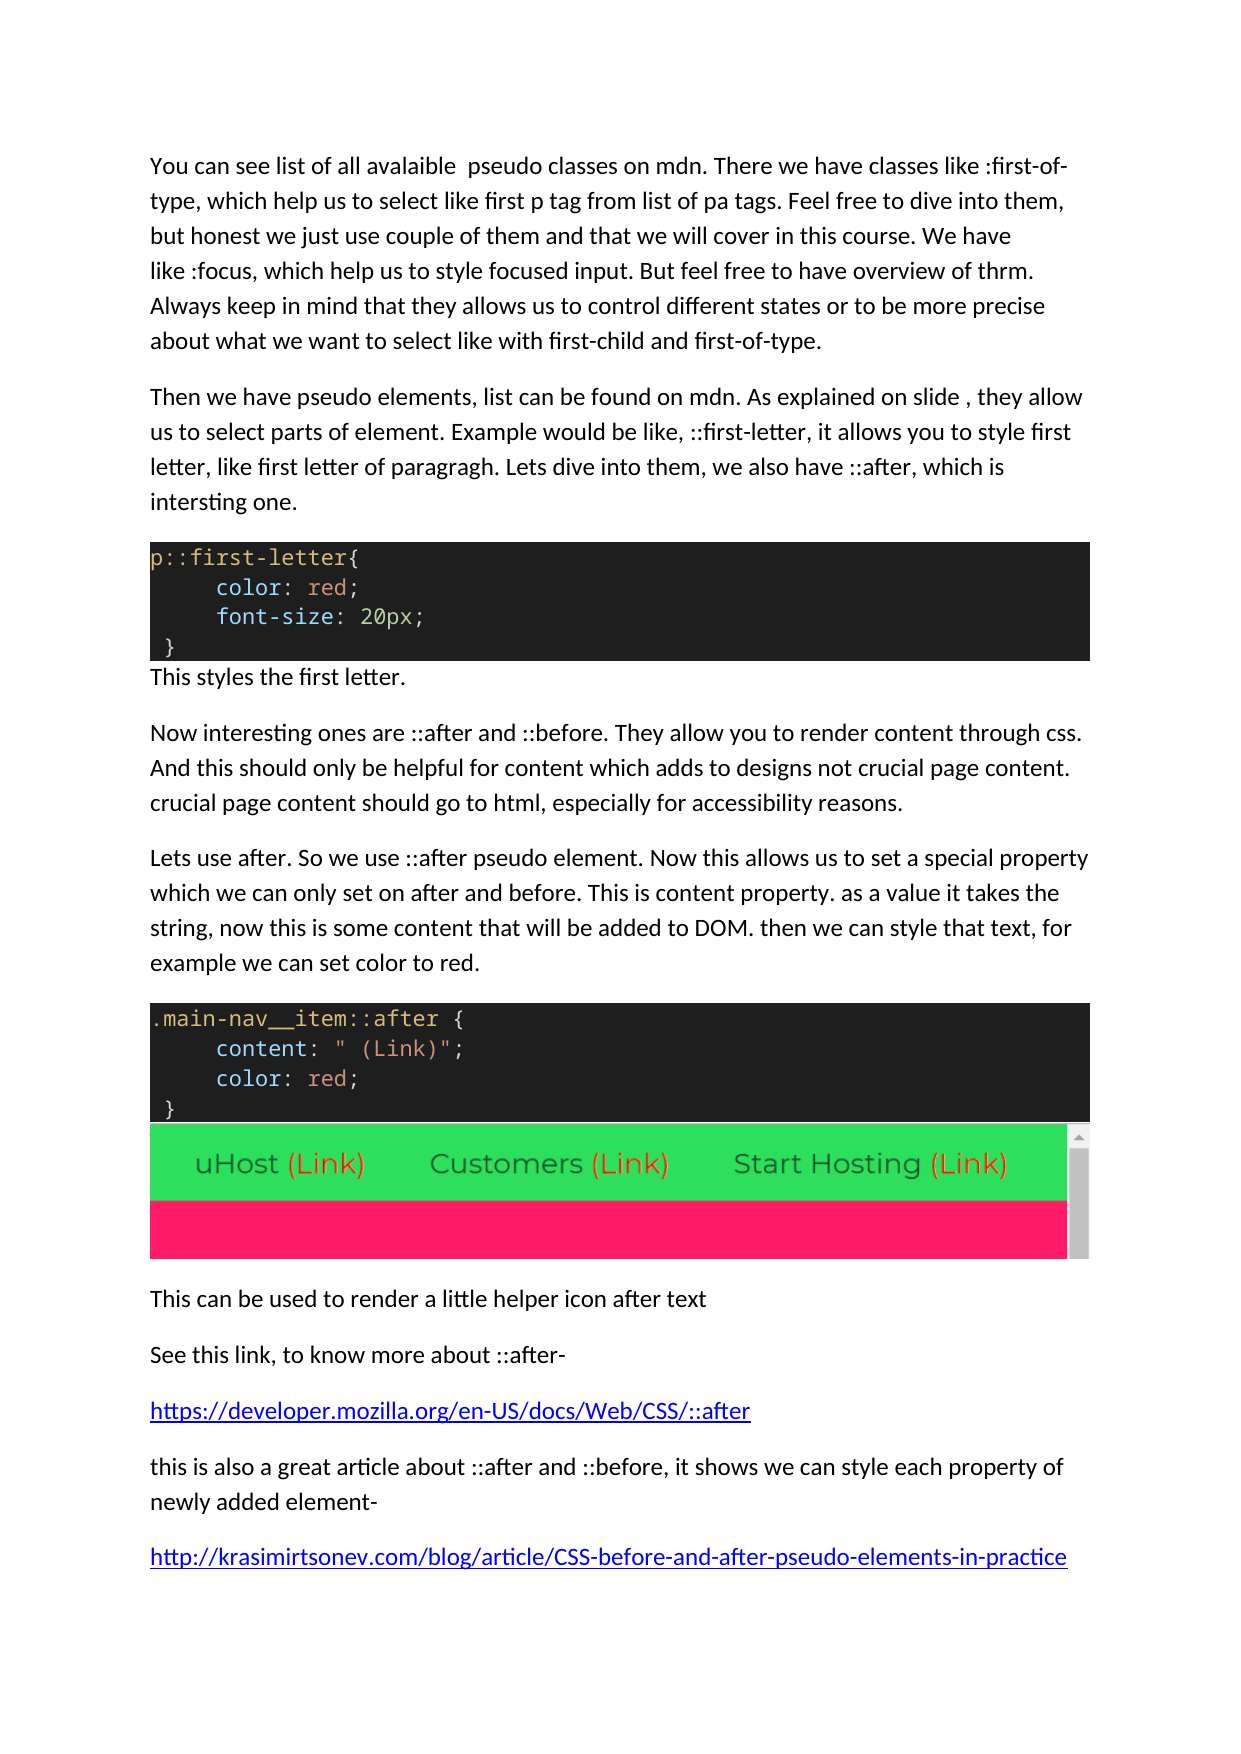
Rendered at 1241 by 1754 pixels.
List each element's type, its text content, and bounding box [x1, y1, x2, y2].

text p::first-letter{ [150, 542, 1090, 571]
text content: " (Link)"; [150, 1033, 1090, 1063]
text this is also a great article about ::after and ::before, it shows we can style each property of newly added element- [150, 1451, 1090, 1516]
text http://krasimirtsonev.com/blog/article/CSS-before-and-after-pseudo-elements-in-practice [150, 1541, 1090, 1572]
text } [150, 1093, 1090, 1122]
text font-size: 20px; [150, 601, 1090, 631]
text This can be used to render a little helper icon after text [150, 1283, 1090, 1314]
text Lets use after. So we use ::after pseudo element. Now this allows us to set a special property which we can only set on after and before. This is content property. as a value it takes the string, now this is some content that will be added to DOM. then we can style that text, for example we can set color to red. [150, 842, 1090, 978]
text Then we have pseudo elements, list can be found on mdn. As explained on slide , they allow us to select parts of element. Example would be like, ::first-letter, it allows you to style first letter, like first letter of paragragh. Lets dive into them, we also have ::after, which is intersting one. [150, 381, 1090, 516]
text Now interesting ones are ::after and ::before. They allow you to render content through css. And this should only be helpful for content which adds to designs not crucial page content. crucial page content should go to html, especially for accessibility reasons. [150, 717, 1090, 817]
text See this link, to know more about ::after- [150, 1339, 1090, 1369]
text color: red; [150, 571, 1090, 601]
text https://developer.mozilla.org/en-US/docs/Web/CSS/::after [150, 1395, 1090, 1425]
text color: red; [150, 1063, 1090, 1093]
text You can see list of all avalaible pseudo classes on mdn. There we have classes like :first-of-type, which help us to select like first p tag from list of pa tags. Feel free to dive into them, but honest we just use couple of them and that we will cover in this course. We have like :focus, which help us to style focused input. But feel free to have overview of thrm. Always keep in mind that they allows us to control different states or to be more precise about what we want to select like with first-child and first-of-type. [150, 150, 1090, 356]
picture [150, 1122, 1091, 1259]
text } [150, 631, 1090, 661]
text .main-nav__item::after { [150, 1003, 1090, 1033]
text This styles the first letter. [150, 661, 1090, 691]
